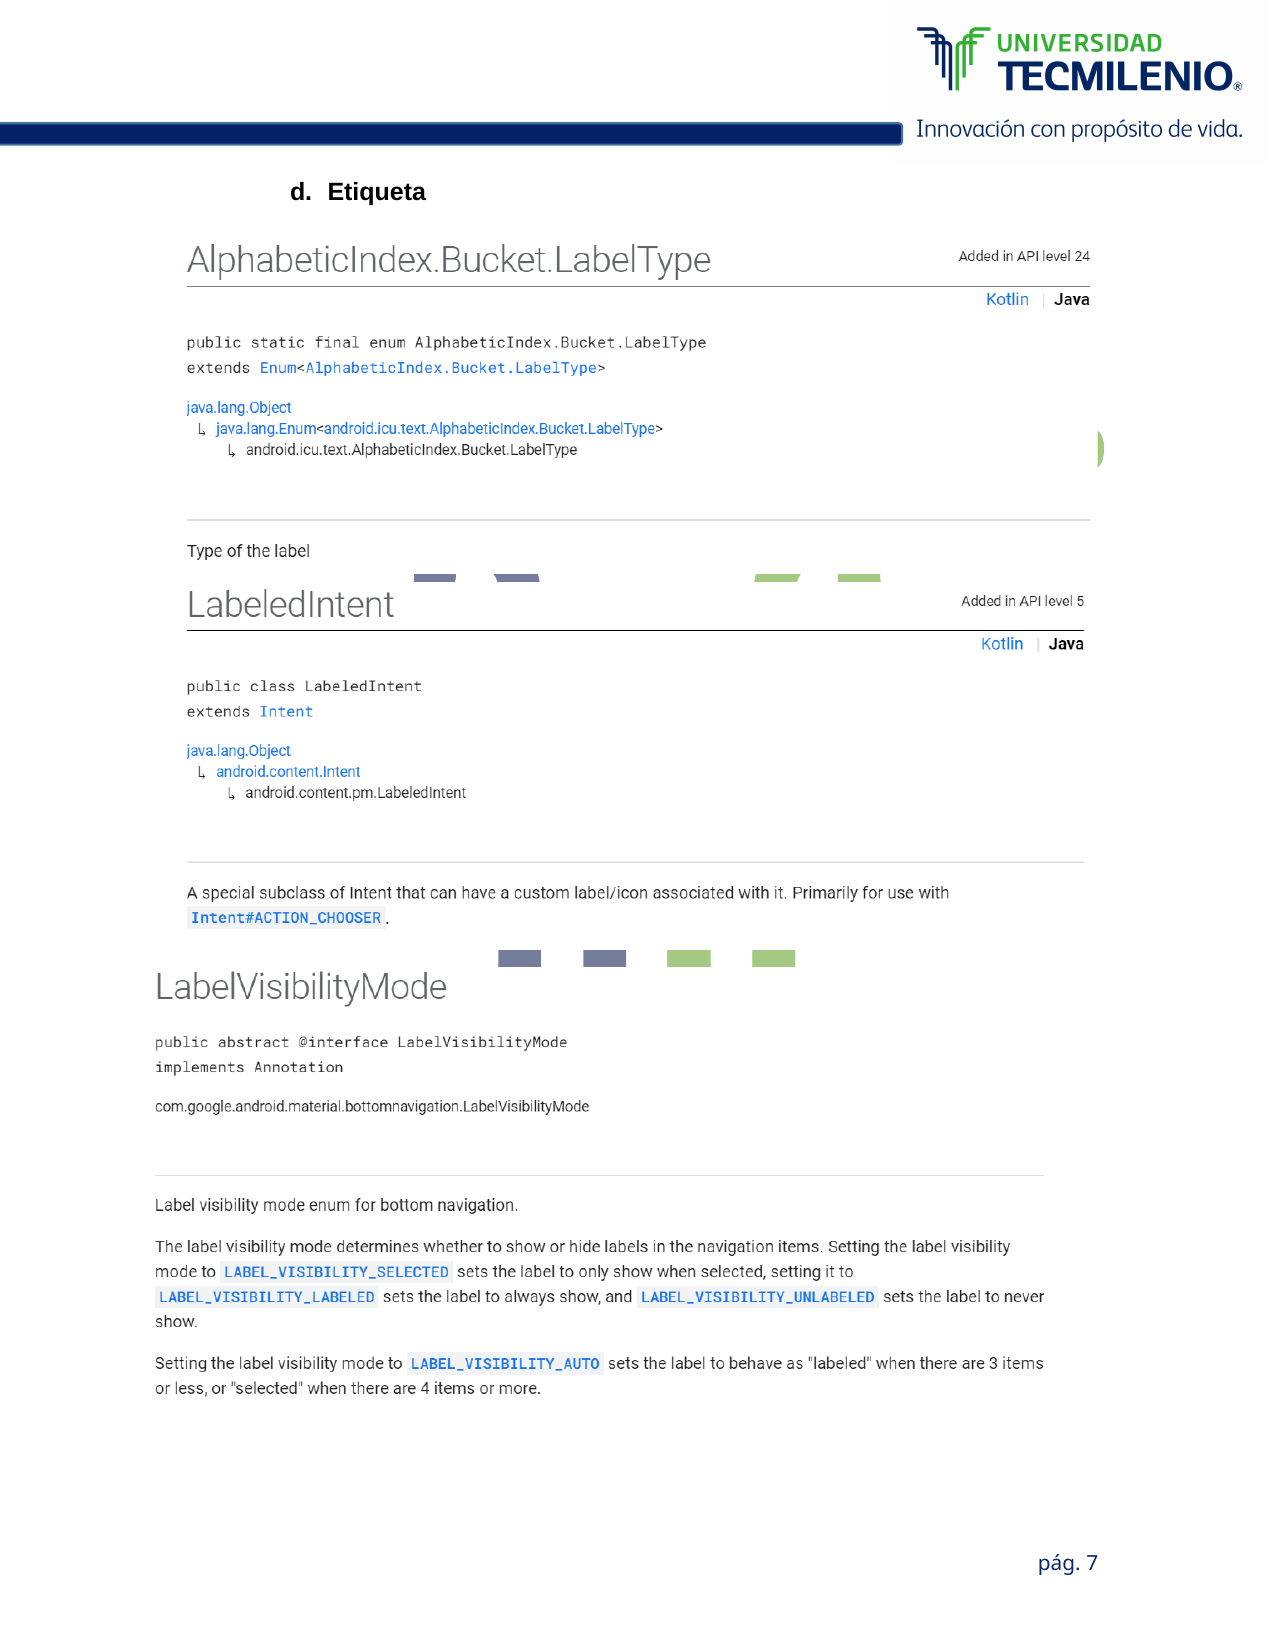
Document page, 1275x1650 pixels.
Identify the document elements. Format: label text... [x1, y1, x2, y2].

picture [142, 237, 1104, 1422]
list Etiqueta [290, 177, 1098, 232]
picture [888, 0, 1271, 166]
